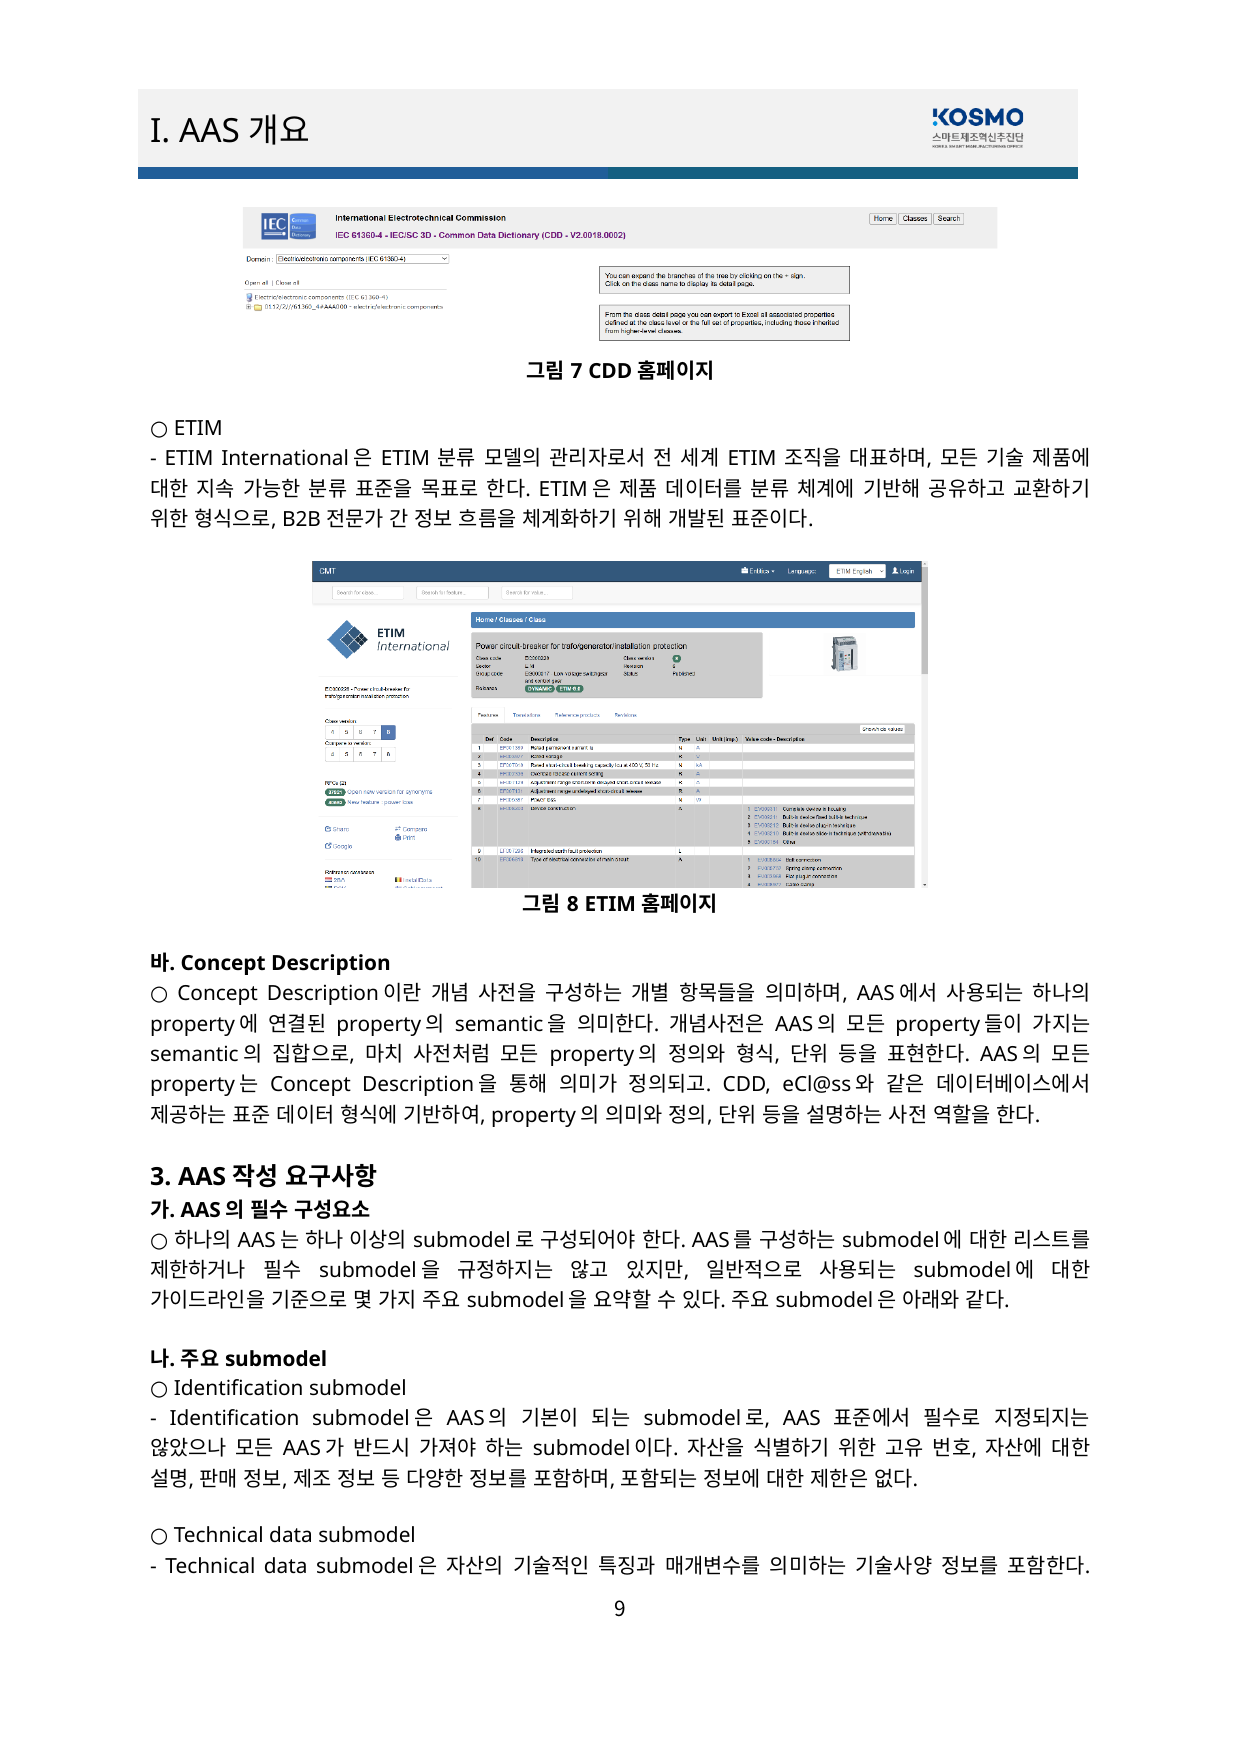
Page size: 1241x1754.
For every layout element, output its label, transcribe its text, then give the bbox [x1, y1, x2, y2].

text ○ 하나의 AAS는 하나 이상의 submodel로 구성되어야 한다. AAS를 구성하는 submodel에 대한 리스트를 제한하거나 필수 submodel을 규정하지는 않고 있지만, 일반적으로 사용되는 submodel에 대한 가이드라인을 기준으로 몇 가지 주요 submodel을 요약할 수 있다. 주요 submodel은 아래와 같다. [150, 1223, 1090, 1314]
text ○ Identification submodel - Identification submodel은 AAS의 기본이 되는 submodel로, AAS 표준에서 필수로 지정되지는 않았으나 모든 AAS가 반드시 가져야 하는 submodel이다. 자산을 식별하기 위한 고유 번호, 자산에 대한 설명, 판매 정보, 제조 정보 등 다양한 정보를 포함하며, 포함되는 정보에 대한 제한은 없다. [150, 1373, 1090, 1492]
text 바. Concept Description [150, 946, 1090, 977]
picture [242, 207, 998, 355]
text 나. 주요 submodel [150, 1342, 1090, 1373]
text ○ Concept Description이란 개념 사전을 구성하는 개별 항목들을 의미하며, AAS에서 사용되는 하나의 property에 연결된 property의 semantic을 의미한다. 개념사전은 AAS의 모든 property들이 가지는 semantic의 집합으로, 마치 사전처럼 모든 property의 정의와 형식, 단위 등을 표현한다. AAS의 모든 property는 Concept Description을 통해 의미가 정의되고. CDD, eCl@ss와 같은 데이터베이스에서 제공하는 표준 데이터 형식에 기반하여, property의 의미와 정의, 단위 등을 설명하는 사전 역할을 한다. [150, 977, 1090, 1128]
picture [932, 108, 1024, 148]
subtitle 3. AAS 작성 요구사항 [150, 1157, 1090, 1193]
text 가. AAS의 필수 구성요소 [150, 1193, 1090, 1223]
picture [312, 561, 928, 888]
text ○ ETIM - ETIM International은 ETIM 분류 모델의 관리자로서 전 세계 ETIM 조직을 대표하며, 모든 기술 제품에 대한 지속 가능한 분류 표준을 목표로 한다. ETIM은 제품 데이터를 분류 체계에 기반해 공유하고 교환하기 위한 형식으로, B2B 전문가 간 정보 흐름을 체계화하기 위해 개발된 표준이다. [150, 413, 1090, 532]
